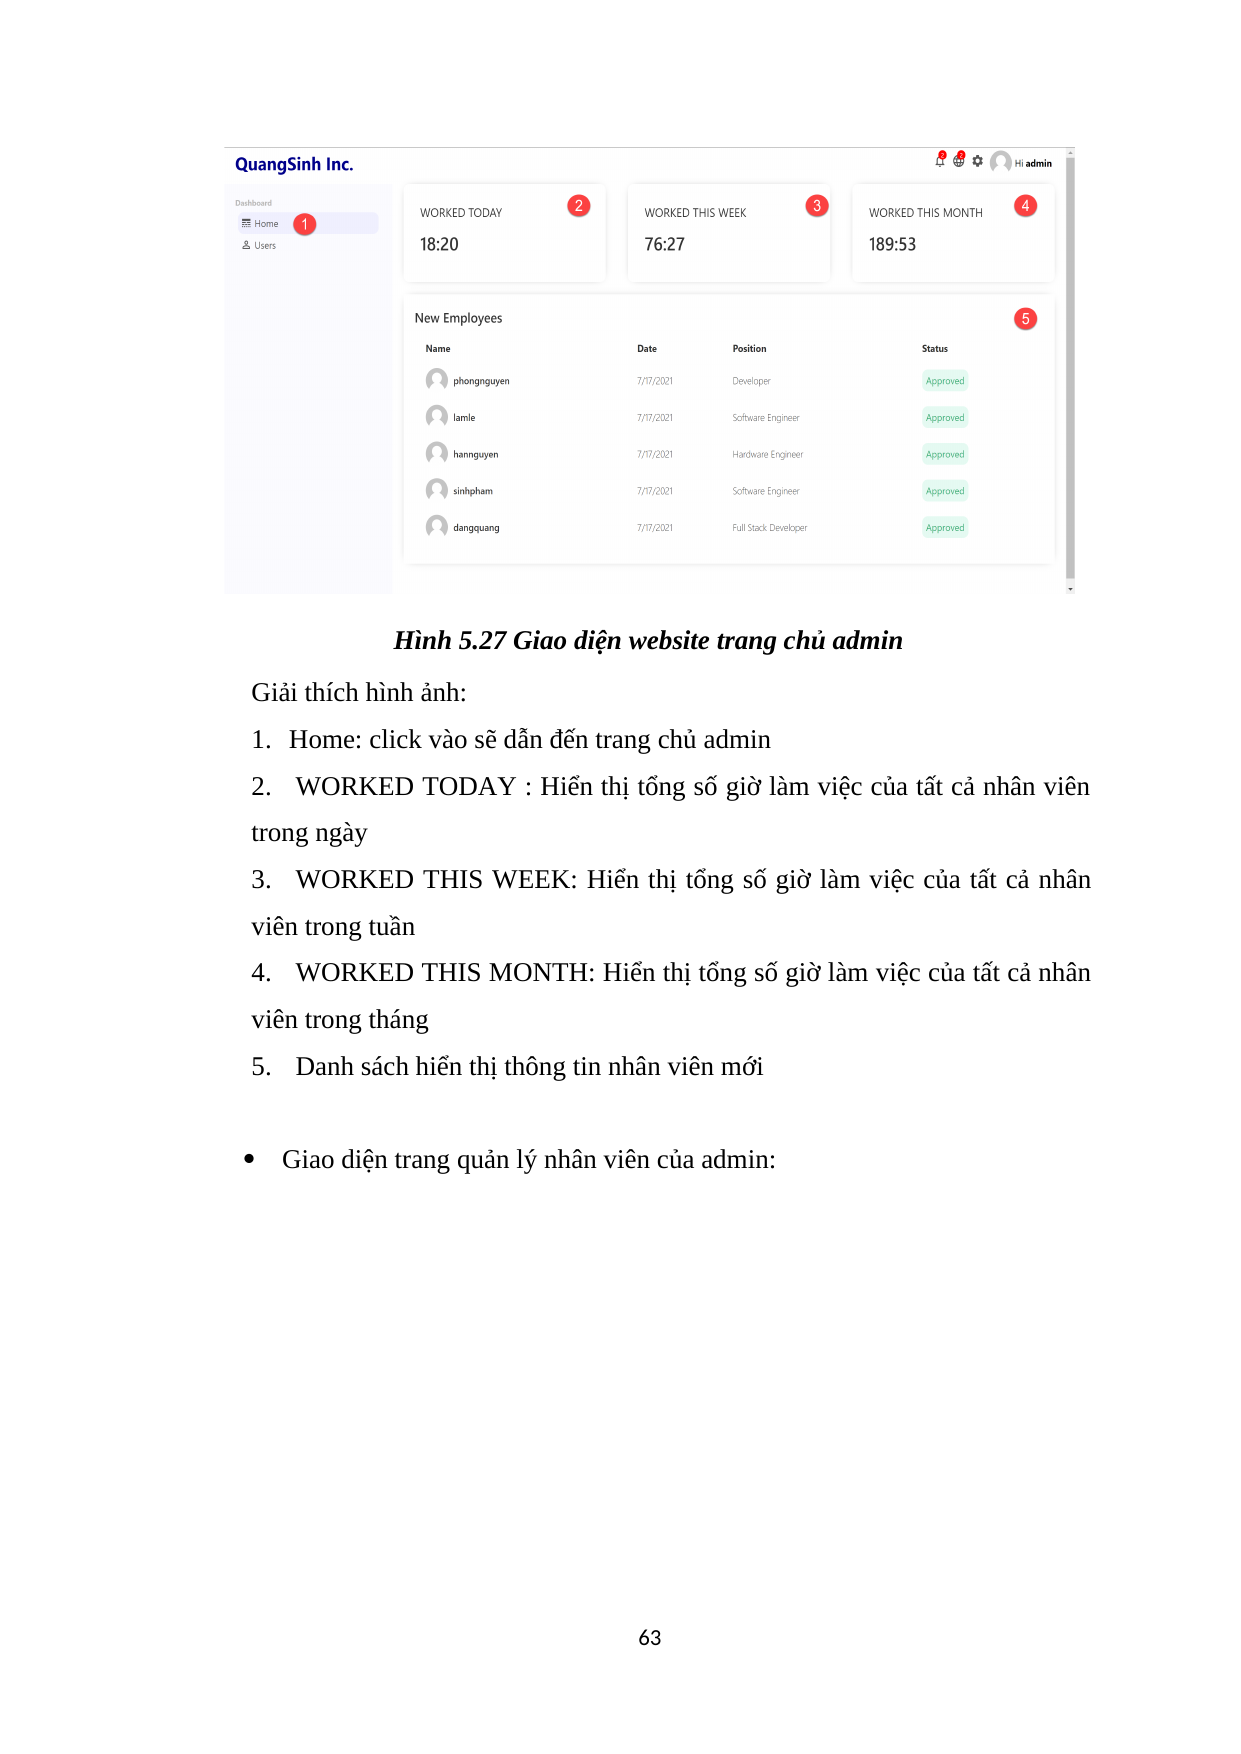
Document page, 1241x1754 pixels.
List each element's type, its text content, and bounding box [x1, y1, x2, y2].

list Giải thích hình ảnh: [251, 676, 1092, 707]
list WORKED THIS WEEK: Hiển thị tổng số giờ làm việc của tất cả nhân viên trong tuần [251, 863, 1092, 941]
text Hình 5.27 Giao diện website trang chủ admin [207, 624, 1092, 655]
list WORKED THIS MONTH: Hiển thị tổng số giờ làm việc của tất cả nhân viên trong tháng [251, 956, 1092, 1034]
list Danh sách hiển thị thông tin nhân viên mới [251, 1049, 1092, 1081]
list WORKED TODAY : Hiển thị tổng số giờ làm việc của tất cả nhân viên trong ngày [251, 769, 1092, 847]
list Giao diện trang quản lý nhân viên của admin: [244, 1143, 1092, 1174]
picture [224, 147, 1075, 594]
list Home: click vào sẽ dẫn đến trang chủ admin [251, 723, 1092, 754]
